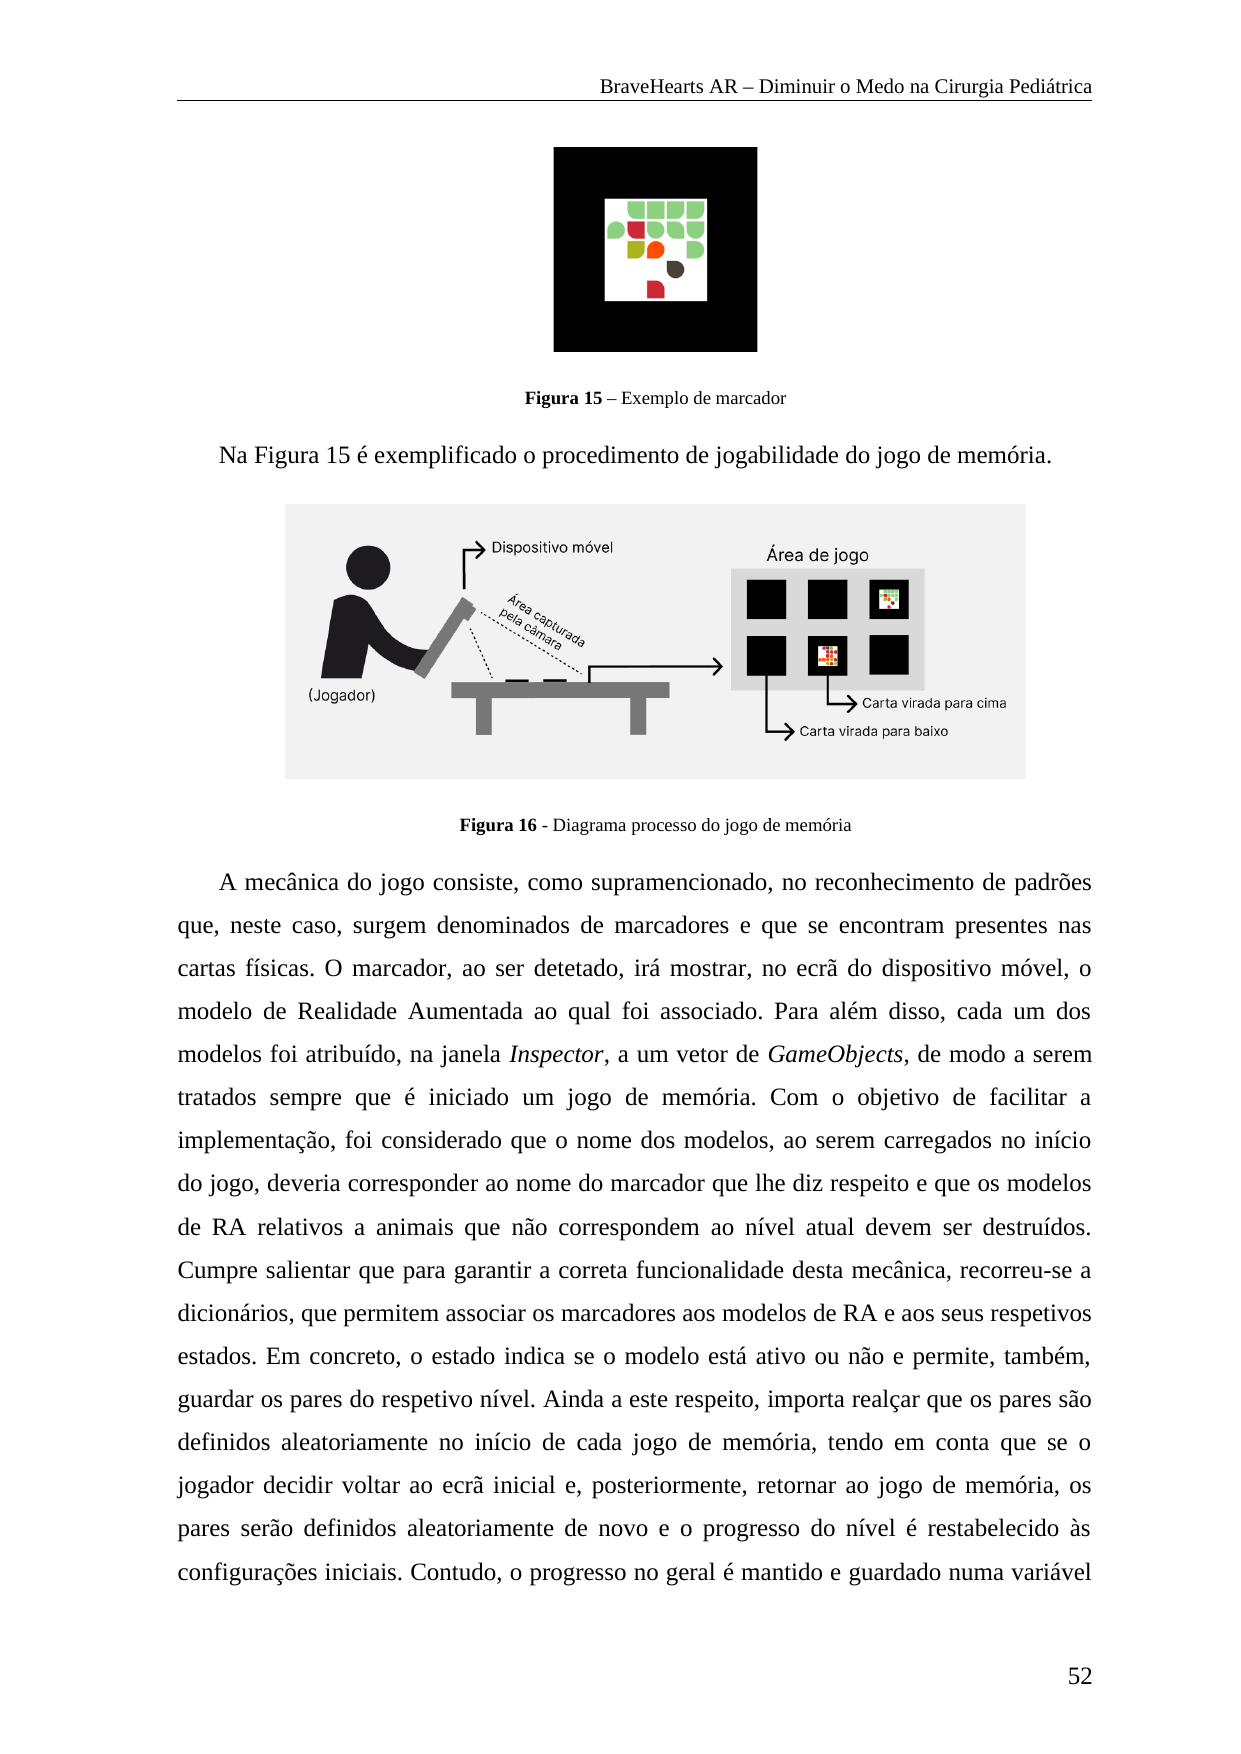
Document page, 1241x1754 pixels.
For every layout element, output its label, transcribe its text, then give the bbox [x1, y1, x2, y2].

text Na Figura 15 é exemplificado o procedimento de jogabilidade do jogo de memória. [177, 440, 1092, 469]
text Figura 15 – Exemplo de marcador [177, 387, 1092, 408]
text Figura 16 - Diagrama processo do jogo de memória [177, 813, 1092, 835]
picture [284, 504, 1027, 779]
picture [553, 147, 758, 352]
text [177, 867, 1092, 1585]
